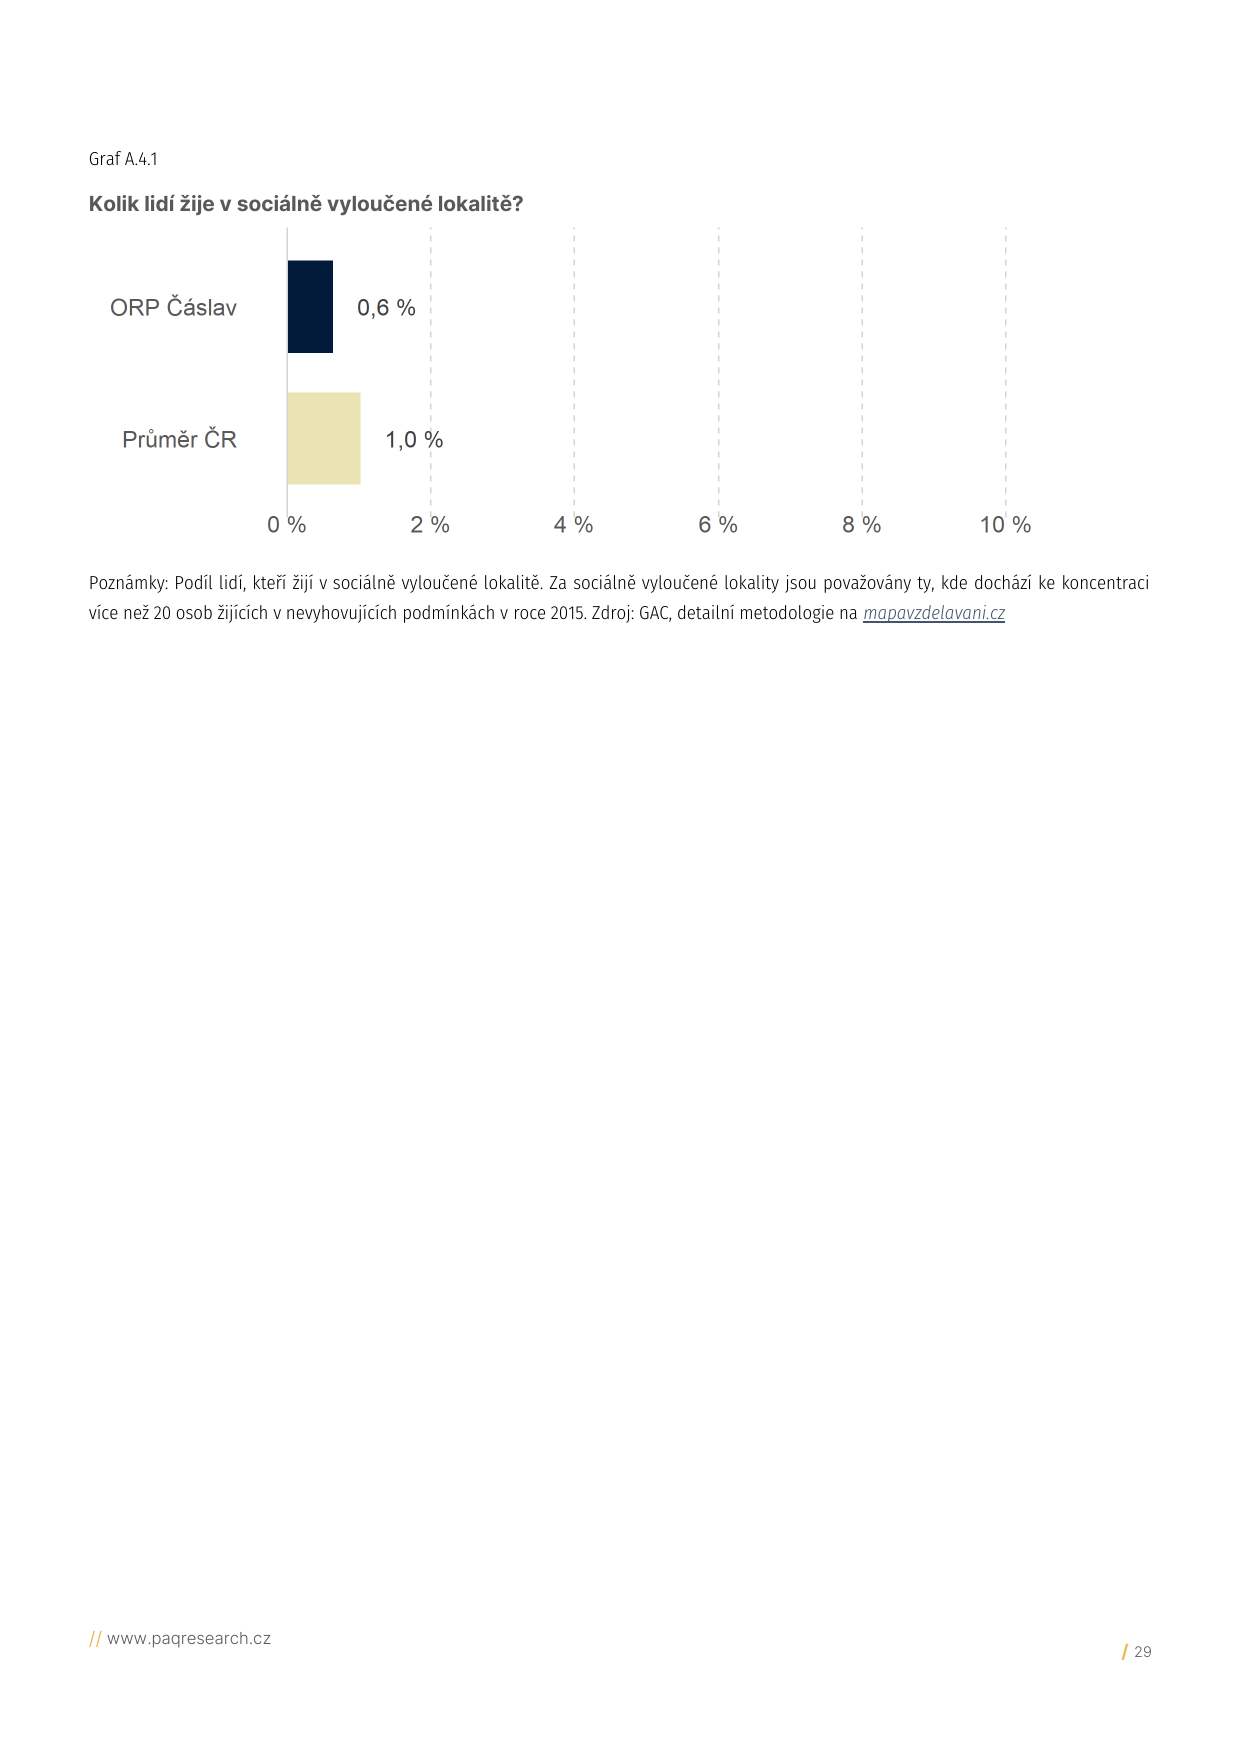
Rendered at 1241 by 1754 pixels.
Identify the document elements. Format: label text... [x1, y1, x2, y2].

text Graf A.4.1 [89, 148, 1152, 170]
text Kolik lidí žije v sociálně vyloučené lokalitě? [89, 186, 1152, 216]
picture [88, 216, 1139, 548]
text Poznámky: Podíl lidí, kteří žijí v sociálně vyloučené lokalitě. Za sociálně vyloučené lokality jsou považovány ty, kde dochází ke koncentraci více než 20 osob žijících v nevyhovujících podmínkách v roce 2015. Zdroj: GAC, detailní metodologie na mapavzdelavani.cz [89, 564, 1152, 625]
